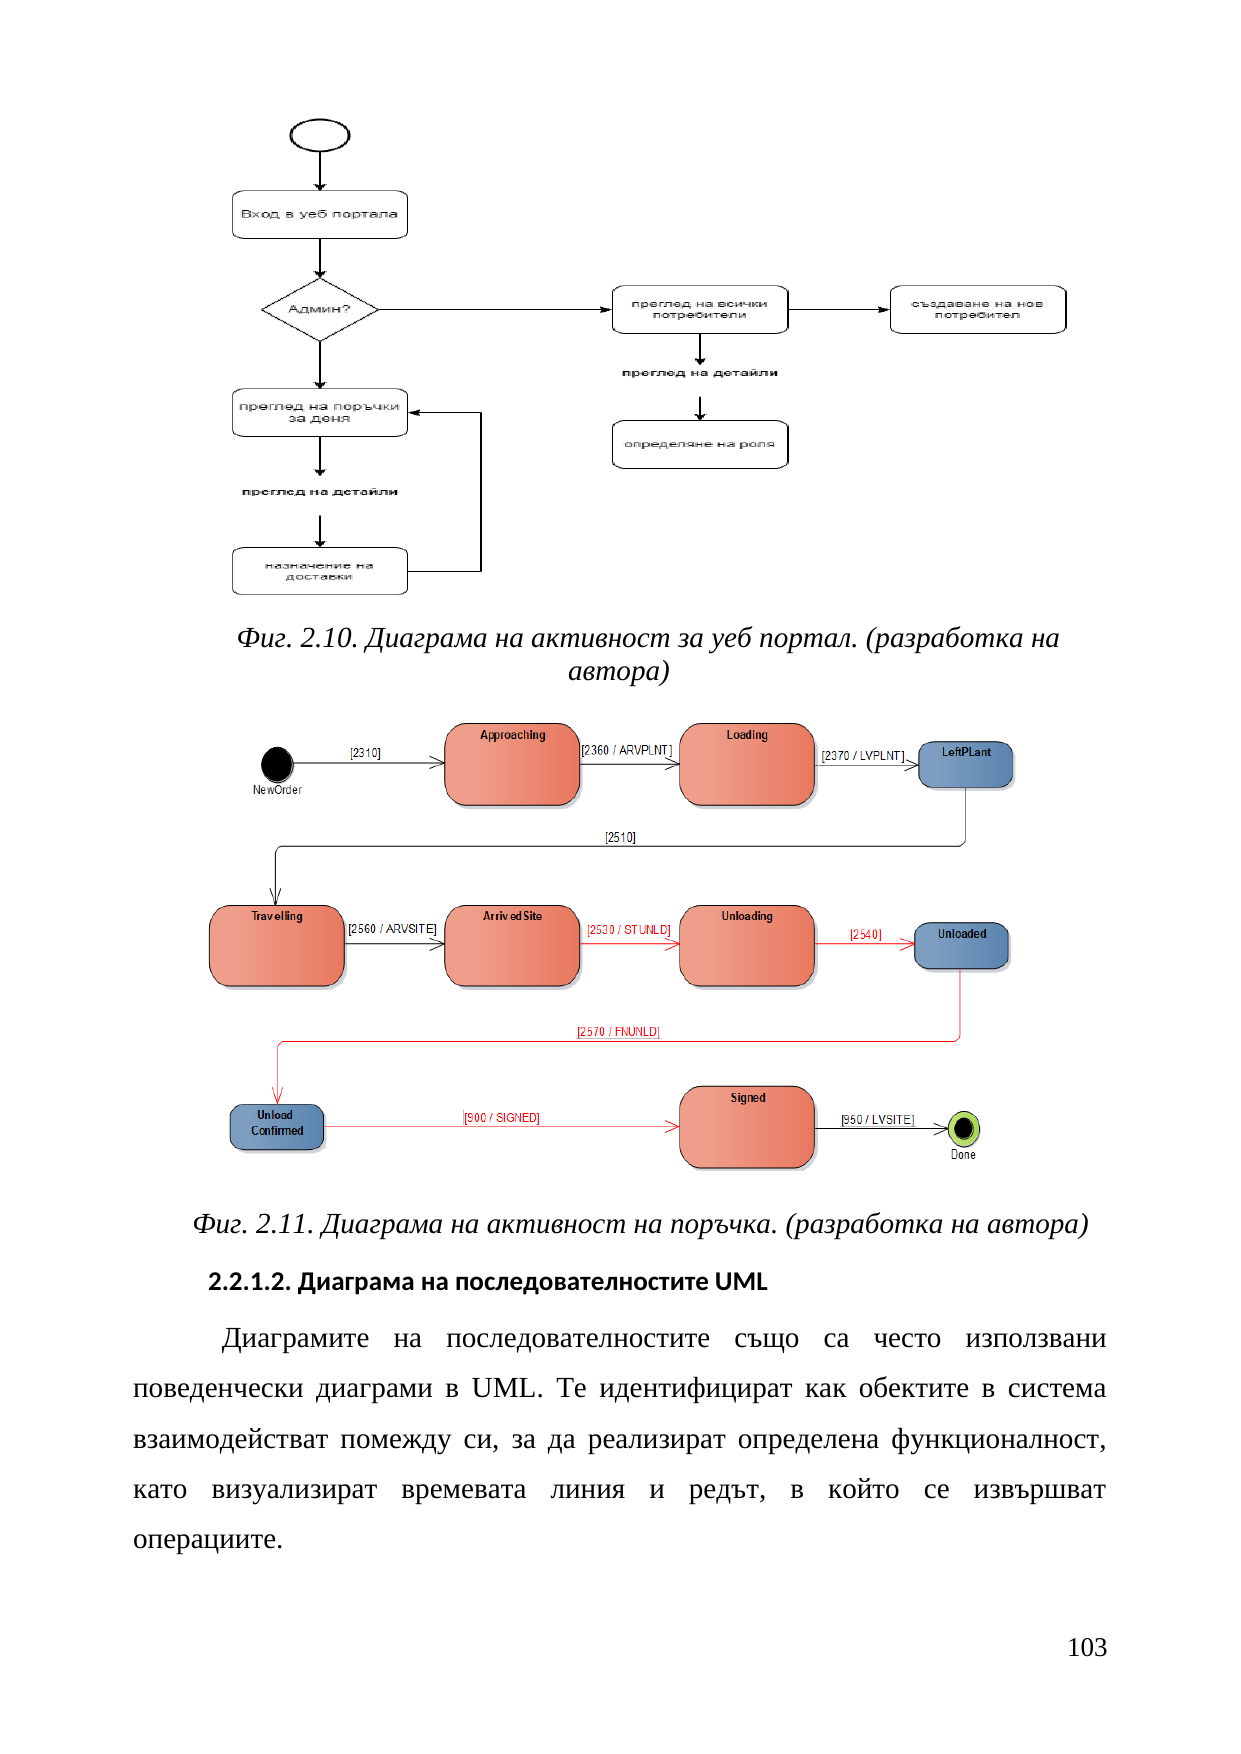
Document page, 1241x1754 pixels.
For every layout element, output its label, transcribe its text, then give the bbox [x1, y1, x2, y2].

text Диаграмите на последователностите също са често използвани поведенчески диаграми в UML. Те идентифицират как обектите в система взаимодействат помежду си, за да реализират определена функционалност, като визуализират времевата линия и редът, в който се извършват операциите. [133, 1320, 1107, 1555]
picture [232, 118, 1067, 595]
title Фиг. 2.10. Диаграма на активност за уеб портал. (разработка на автора) [133, 620, 1107, 687]
title Фиг. 2.11. Диаграма на активност на поръчка. (разработка на автора) [133, 1206, 1107, 1239]
subtitle 2.2.1.2. Диаграма на последователностите UML [133, 1264, 1107, 1298]
picture [192, 711, 1030, 1181]
